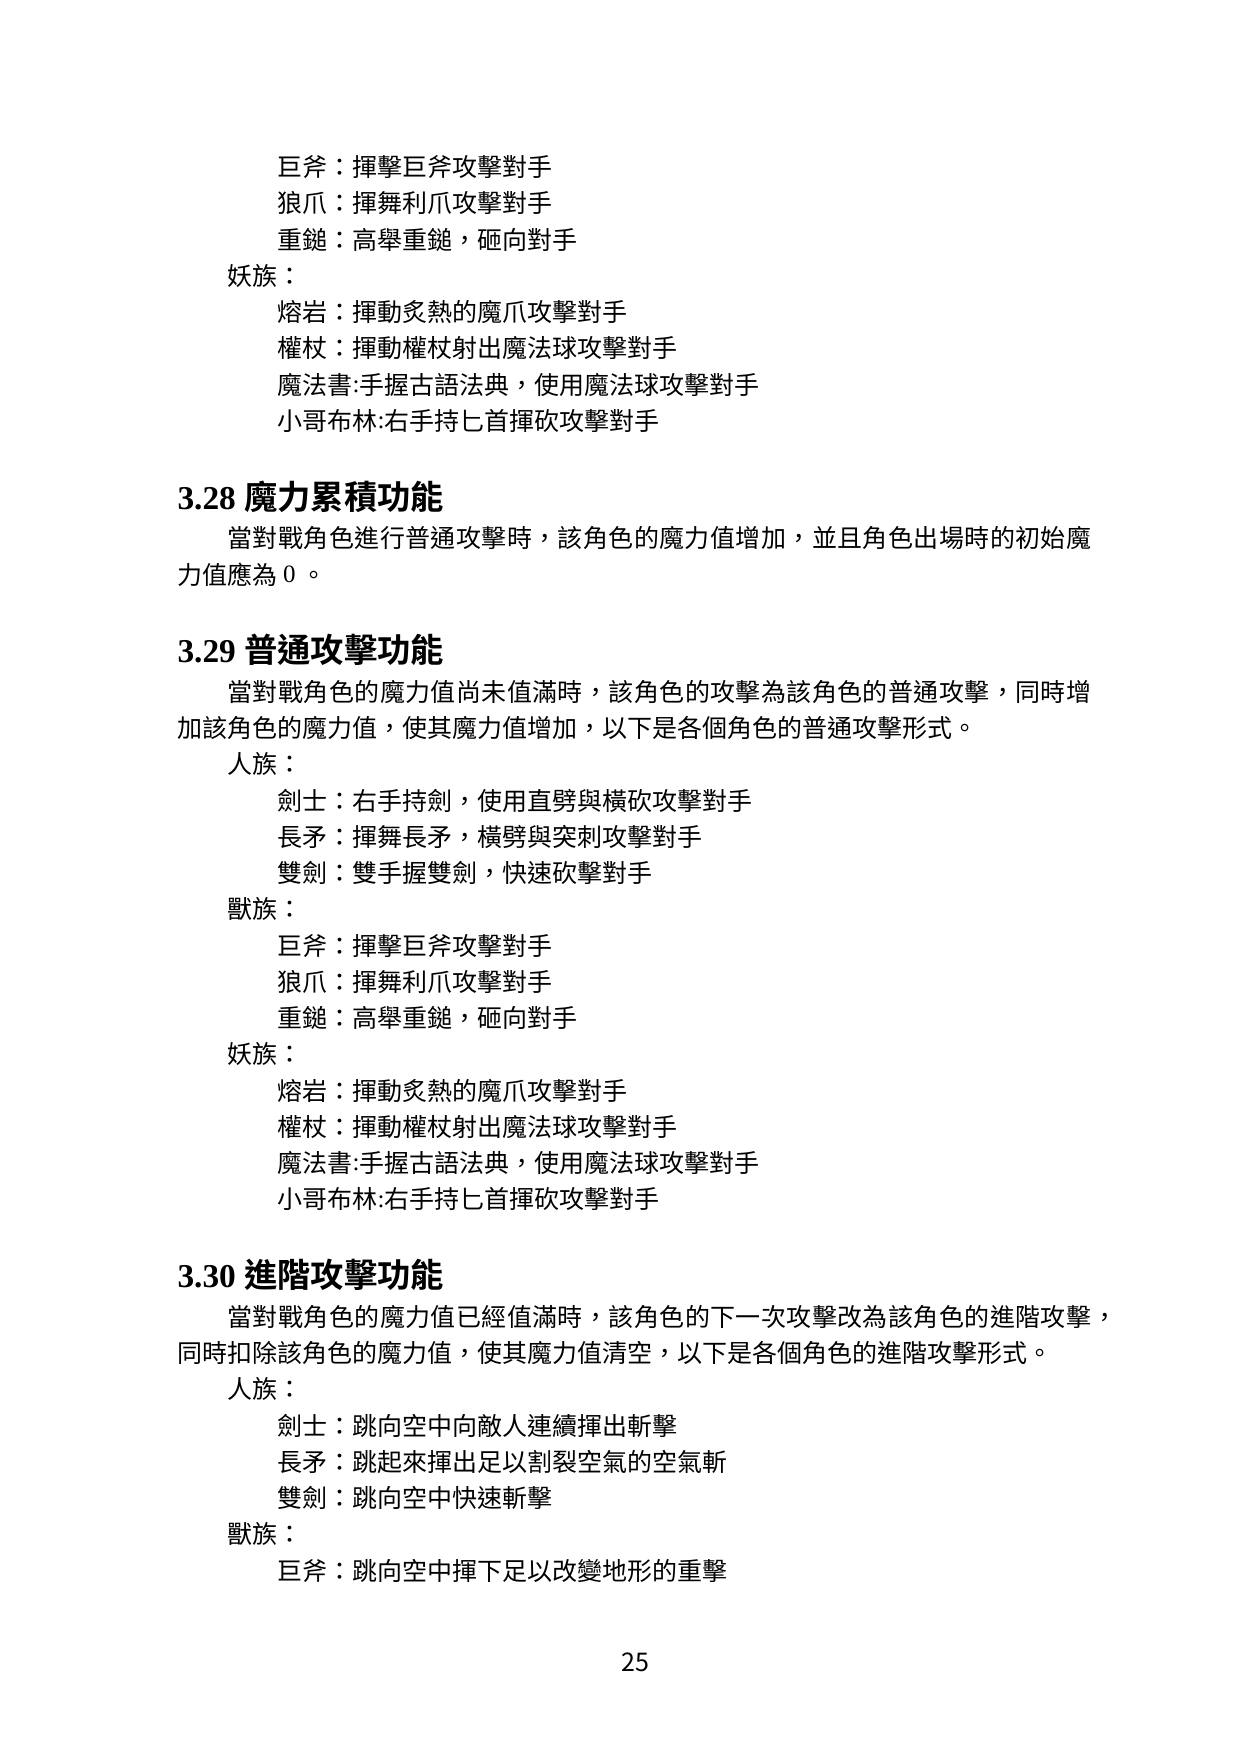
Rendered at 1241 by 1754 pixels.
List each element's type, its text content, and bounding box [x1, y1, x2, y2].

text 狼爪：揮舞利爪攻擊對手 [227, 184, 1092, 220]
text 長矛：揮舞長矛，橫劈與突刺攻擊對手 [227, 817, 1092, 854]
text 小哥布林:右手持匕首揮砍攻擊對手 [227, 401, 1092, 438]
text 魔力累積功能 [177, 471, 1092, 519]
text 當對戰角色的魔力值已經值滿時，該角色的下一次攻擊改為該角色的進階攻擊，同時扣除該角色的魔力值，使其魔力值清空，以下是各個角色的進階攻擊形式。 [177, 1297, 1092, 1370]
text 魔法書:手握古語法典，使用魔法球攻擊對手 [227, 1144, 1092, 1180]
text 長矛：跳起來揮出足以割裂空氣的空氣斬 [227, 1442, 1092, 1479]
text 巨斧：揮擊巨斧攻擊對手 [227, 926, 1092, 962]
text 權杖：揮動權杖射出魔法球攻擊對手 [227, 1107, 1092, 1144]
text 當對戰角色的魔力值尚未值滿時，該角色的攻擊為該角色的普通攻擊，同時增加該角色的魔力值，使其魔力值增加，以下是各個角色的普通攻擊形式。 [177, 672, 1092, 745]
text 劍士：右手持劍，使用直劈與橫砍攻擊對手 [227, 781, 1092, 817]
text 狼爪：揮舞利爪攻擊對手 [227, 962, 1092, 999]
text 魔法書:手握古語法典，使用魔法球攻擊對手 [227, 365, 1092, 401]
text 獸族： [227, 1515, 1092, 1551]
text 熔岩：揮動炙熱的魔爪攻擊對手 [227, 293, 1092, 329]
text 獸族： [227, 890, 1092, 926]
text 熔岩：揮動炙熱的魔爪攻擊對手 [227, 1071, 1092, 1107]
text 妖族： [227, 1035, 1092, 1071]
text 人族： [227, 745, 1092, 781]
text 人族： [227, 1370, 1092, 1406]
text 普通攻擊功能 [177, 624, 1092, 672]
text 當對戰角色進行普通攻擊時，該角色的魔力值增加，並且角色出場時的初始魔力值應為 0 。 [177, 519, 1092, 591]
text 進階攻擊功能 [177, 1249, 1092, 1297]
text 巨斧：揮擊巨斧攻擊對手 [227, 148, 1092, 184]
text 劍士：跳向空中向敵人連續揮出斬擊 [227, 1406, 1092, 1442]
text 小哥布林:右手持匕首揮砍攻擊對手 [227, 1180, 1092, 1216]
text 重鎚：高舉重鎚，砸向對手 [227, 999, 1092, 1035]
text 雙劍：雙手握雙劍，快速砍擊對手 [227, 854, 1092, 890]
text 雙劍：跳向空中快速斬擊 [227, 1479, 1092, 1515]
text 權杖：揮動權杖射出魔法球攻擊對手 [227, 329, 1092, 365]
text 妖族： [227, 256, 1092, 293]
text 巨斧：跳向空中揮下足以改變地形的重擊 [227, 1551, 1092, 1587]
text 重鎚：高舉重鎚，砸向對手 [227, 220, 1092, 256]
